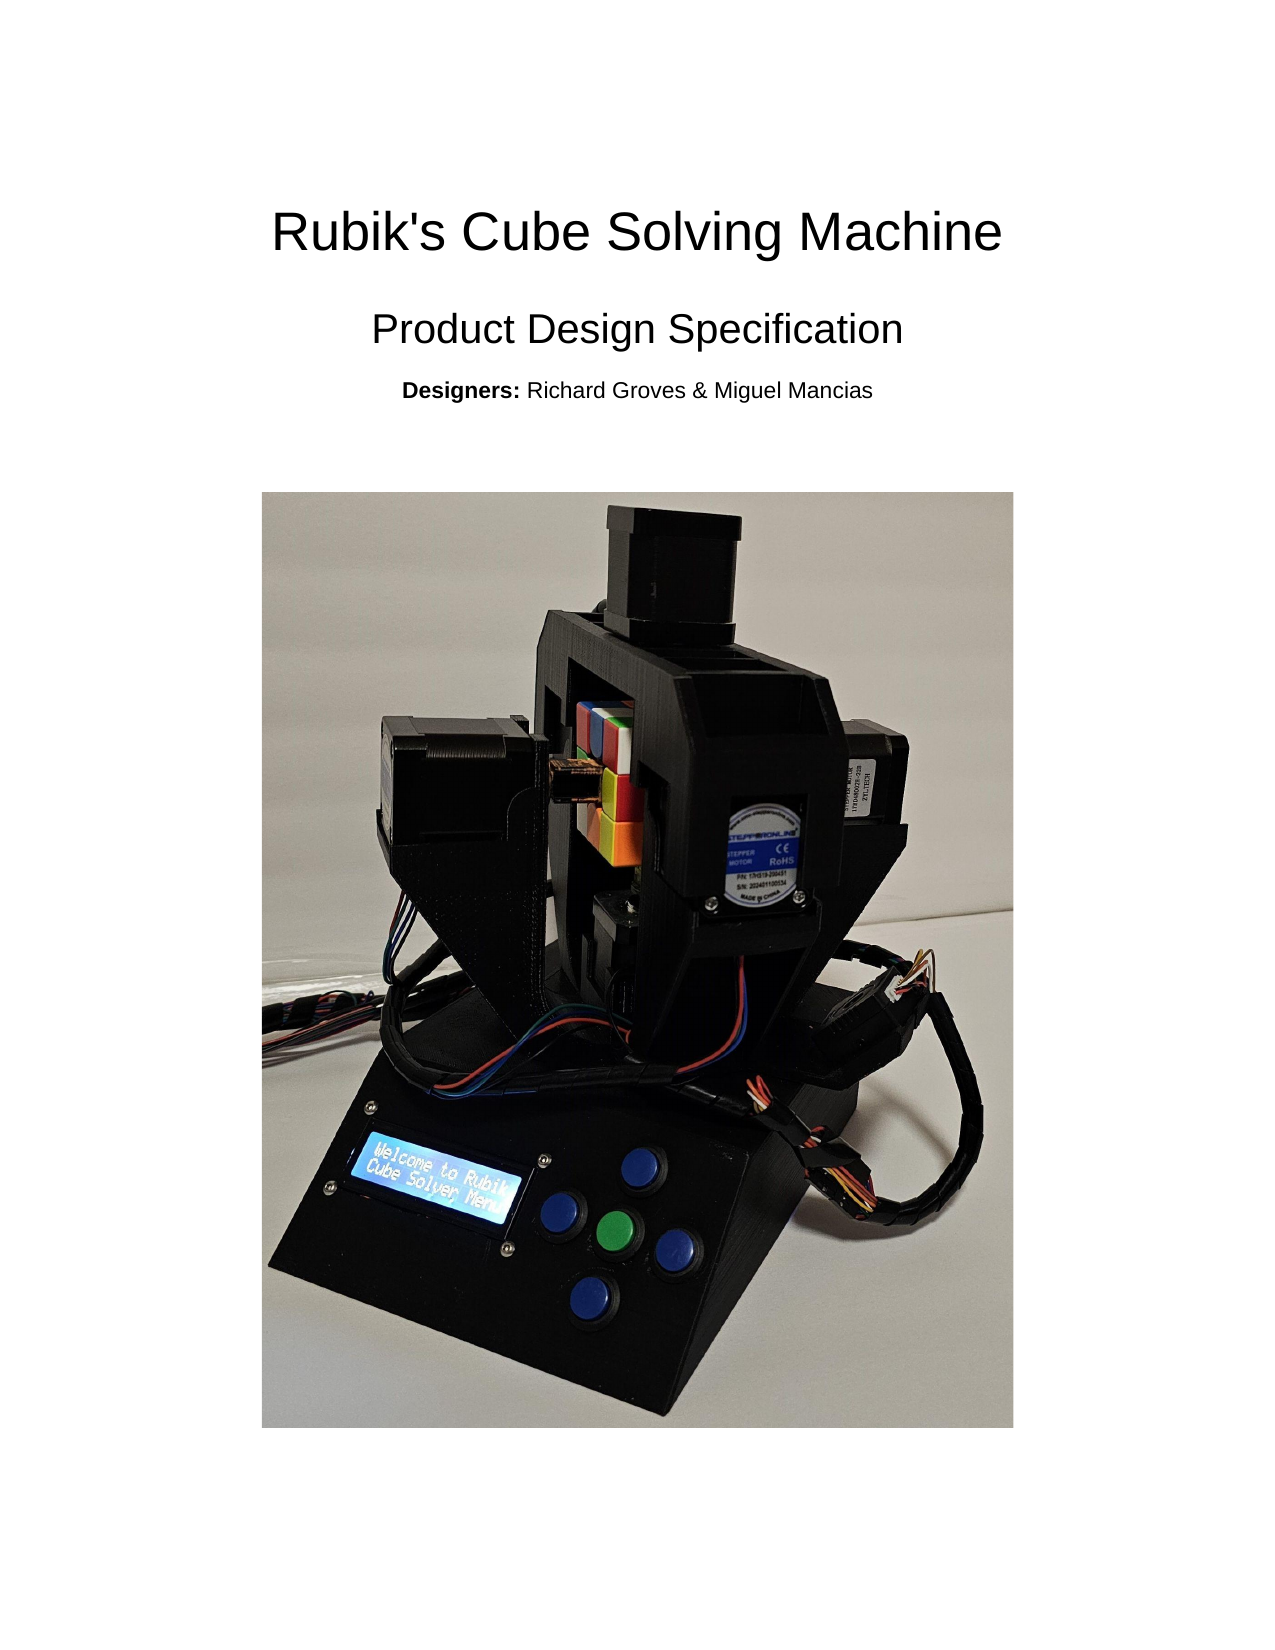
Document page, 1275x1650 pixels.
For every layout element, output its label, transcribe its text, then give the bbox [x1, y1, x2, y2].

picture [261, 492, 1014, 1428]
title Rubik's Cube Solving Machine [150, 200, 1125, 262]
subtitle Product Design Specification [150, 304, 1125, 352]
text Designers: Richard Groves & Miguel Mancias [150, 377, 1125, 403]
